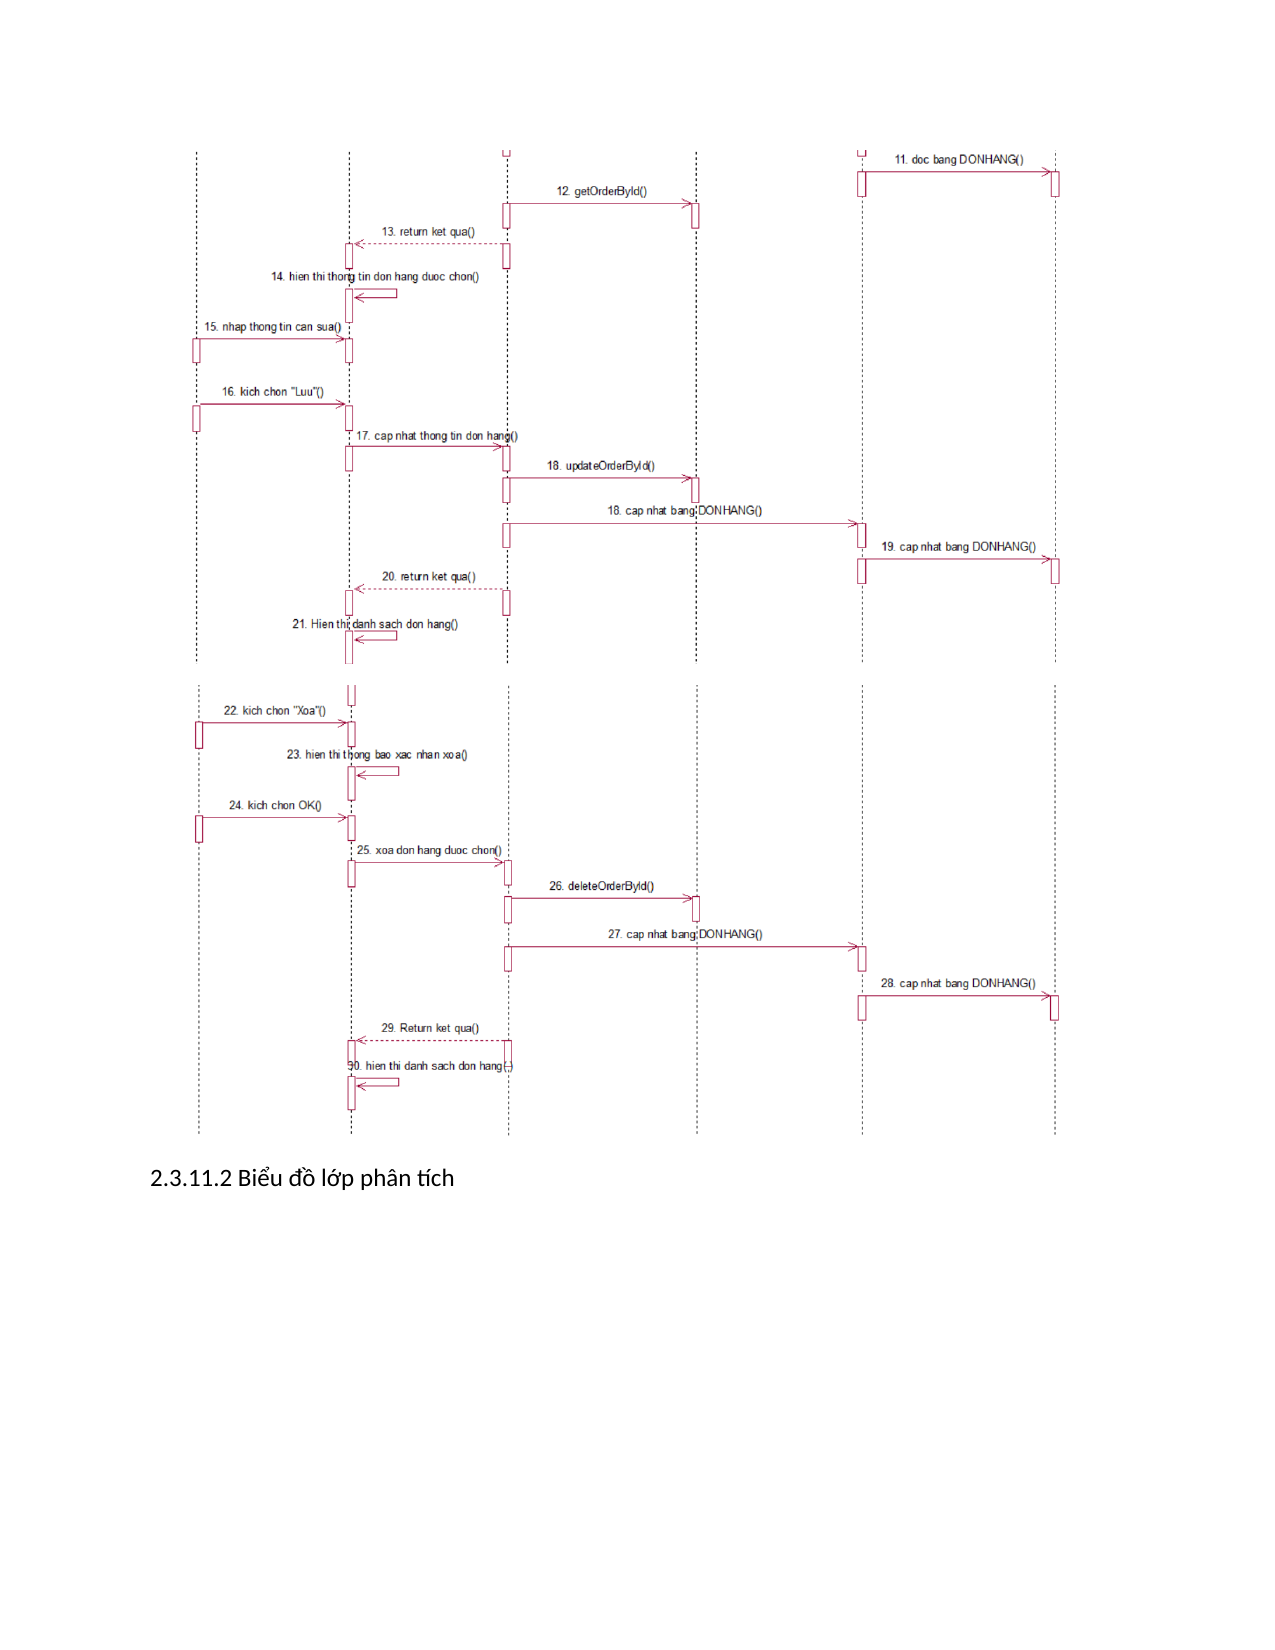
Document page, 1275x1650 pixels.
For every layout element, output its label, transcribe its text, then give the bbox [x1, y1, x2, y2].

picture [150, 150, 1096, 664]
picture [150, 685, 1096, 1142]
text 2.3.11.2 Biểu đồ lớp phân tích [150, 1162, 1125, 1193]
